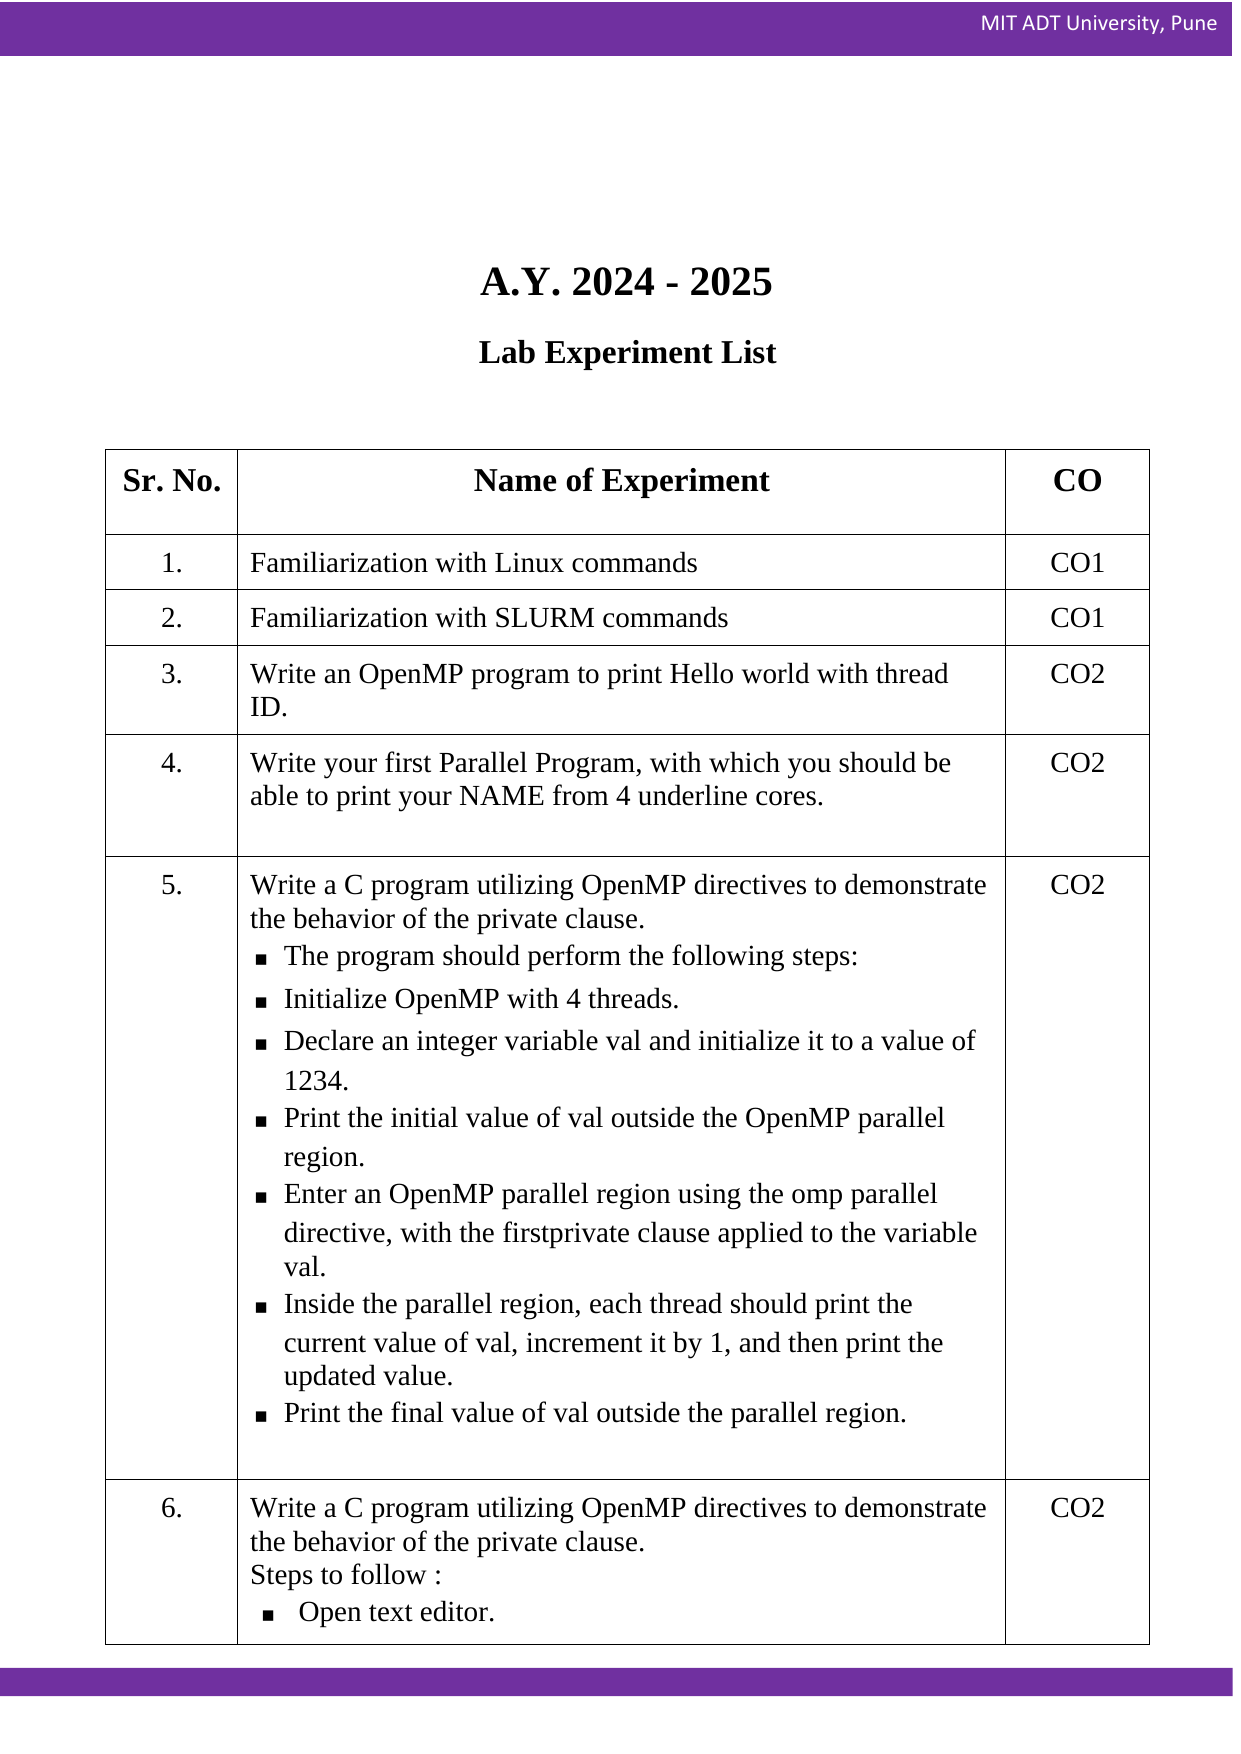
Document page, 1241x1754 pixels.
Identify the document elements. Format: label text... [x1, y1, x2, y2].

table_header Name of Experiment [238, 450, 1005, 534]
table_cell 6. [106, 1480, 237, 1644]
table_cell CO2 [1006, 857, 1149, 1479]
table_cell Familiarization with SLURM commands [238, 590, 1005, 644]
table_cell Write an OpenMP program to print Hello world with thread ID. [238, 646, 1005, 733]
table_cell CO2 [1006, 646, 1149, 733]
table_cell CO2 [1006, 735, 1149, 856]
table_cell 4. [106, 735, 237, 856]
text A.Y. 2024 - 2025 [105, 257, 1150, 305]
table_cell 2. [106, 590, 237, 644]
table_cell Familiarization with Linux commands [238, 535, 1005, 589]
table_cell CO1 [1006, 535, 1149, 589]
table_cell 3. [106, 646, 237, 733]
table_header Sr. No. [106, 450, 237, 534]
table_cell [238, 1480, 1005, 1644]
table_cell Write your first Parallel Program, with which you should be able to print your NAME from 4 underline cores. [238, 735, 1005, 856]
table_cell 1. [106, 535, 237, 589]
table_cell Write a C program utilizing OpenMP directives to demonstrate the behavior of the private clause. The program should perform the following steps: Initialize OpenMP with 4 threads. Declare an integer variable val and initialize it to a value of 1234. Print the initial value of val outside the OpenMP parallel region. Enter an OpenMP parallel region using the omp parallel directive, with the firstprivate clause applied to the variable val. Inside the parallel region, each thread should print the current value of val, increment it by 1, and then print the updated value. Print the final value of val outside the parallel region. [238, 857, 1005, 1479]
table_cell CO2 [1006, 1480, 1149, 1644]
table_header CO [1006, 450, 1149, 534]
table_cell 5. [106, 857, 237, 1479]
text Lab Experiment List [105, 333, 1150, 371]
table_cell CO1 [1006, 590, 1149, 644]
